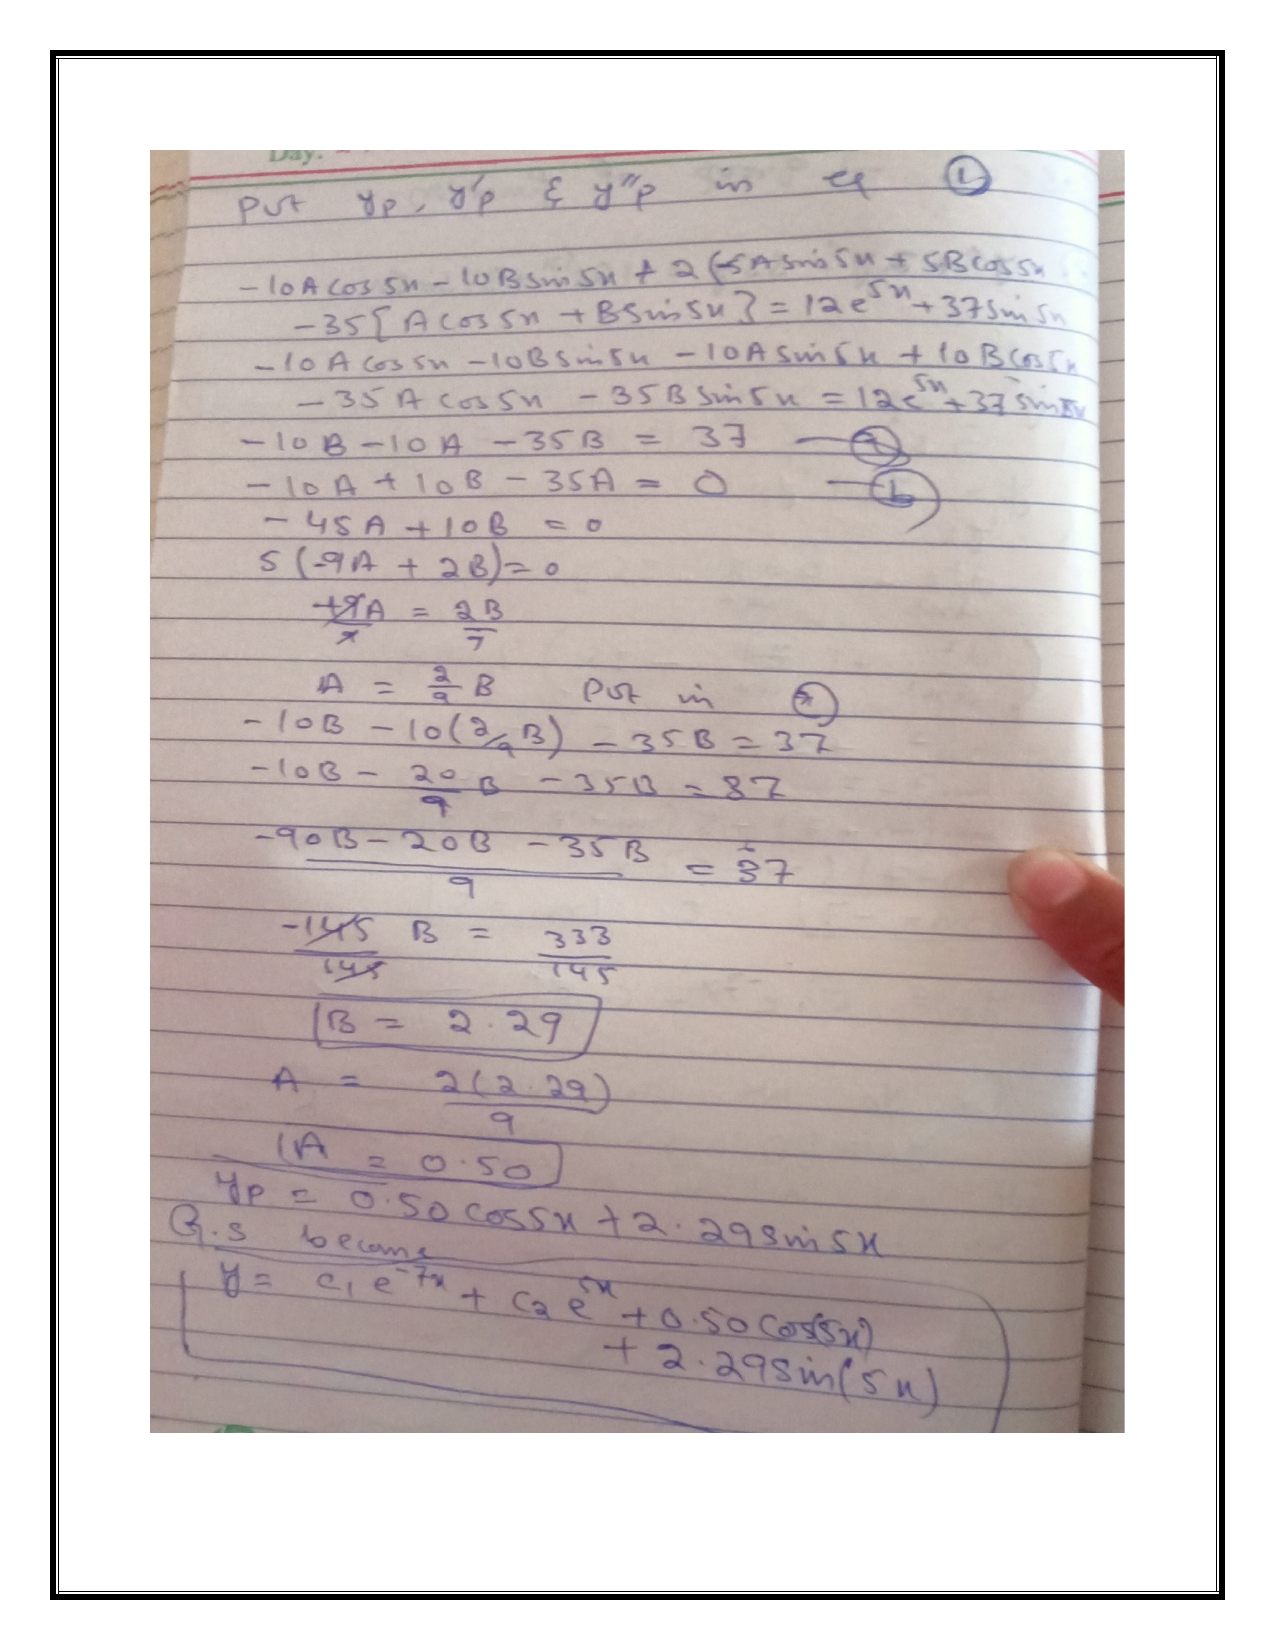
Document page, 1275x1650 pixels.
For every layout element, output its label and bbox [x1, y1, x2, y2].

picture [150, 150, 1125, 1433]
